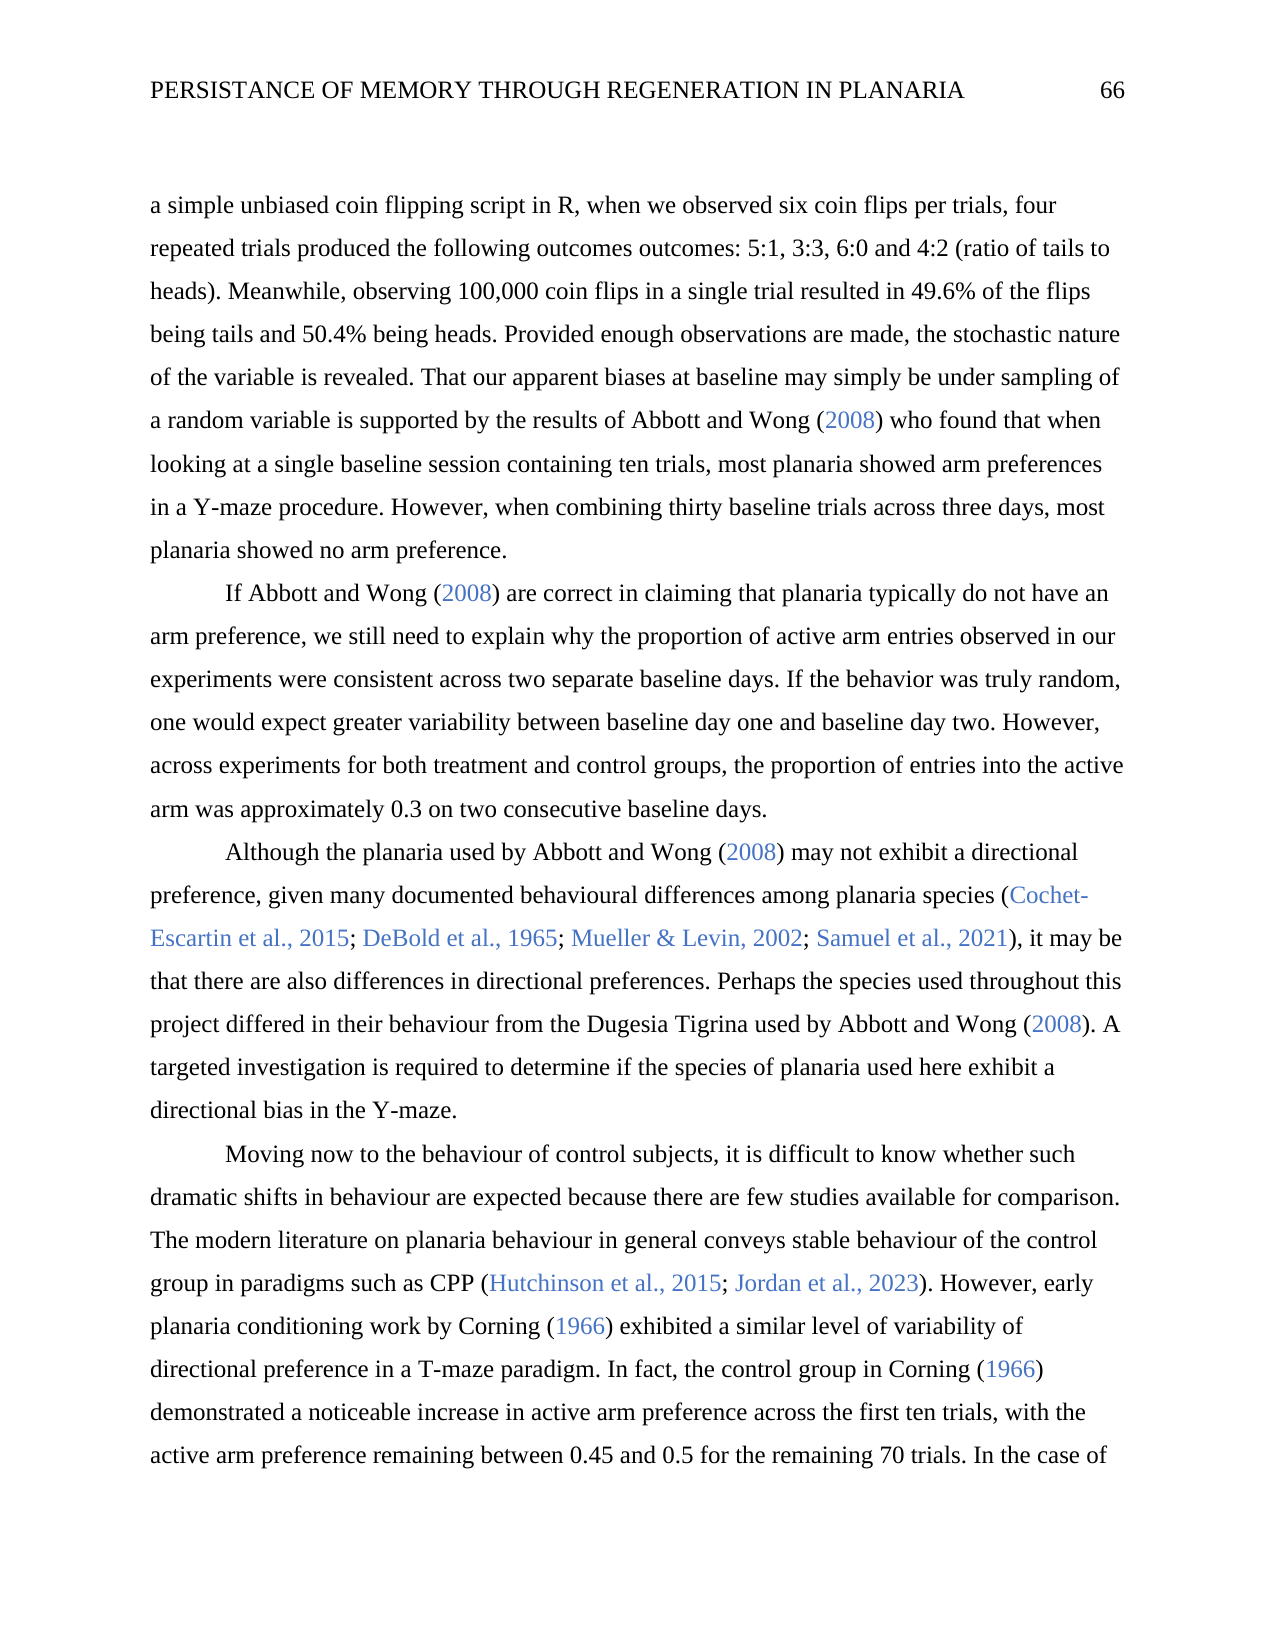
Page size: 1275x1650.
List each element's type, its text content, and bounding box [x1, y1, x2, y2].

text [150, 1139, 1125, 1469]
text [150, 190, 1125, 564]
text Although the planaria used by Abbott and Wong (2008) may not exhibit a directional preference, given many documented behavioural differences among planaria species (Cochet-Escartin et al., 2015; DeBold et al., 1965; Mueller & Levin, 2002; Samuel et al., 2021), it may be that there are also differences in directional preferences. Perhaps the species used throughout this project differed in their behaviour from the Dugesia Tigrina used by Abbott and Wong (2008). A targeted investigation is required to determine if the species of planaria used here exhibit a directional bias in the Y-maze. [150, 837, 1125, 1124]
text If Abbott and Wong (2008) are correct in claiming that planaria typically do not have an arm preference, we still need to explain why the proportion of active arm entries observed in our experiments were consistent across two separate baseline days. If the behavior was truly random, one would expect greater variability between baseline day one and baseline day two. However, across experiments for both treatment and control groups, the proportion of entries into the active arm was approximately 0.3 on two consecutive baseline days. [150, 578, 1125, 822]
